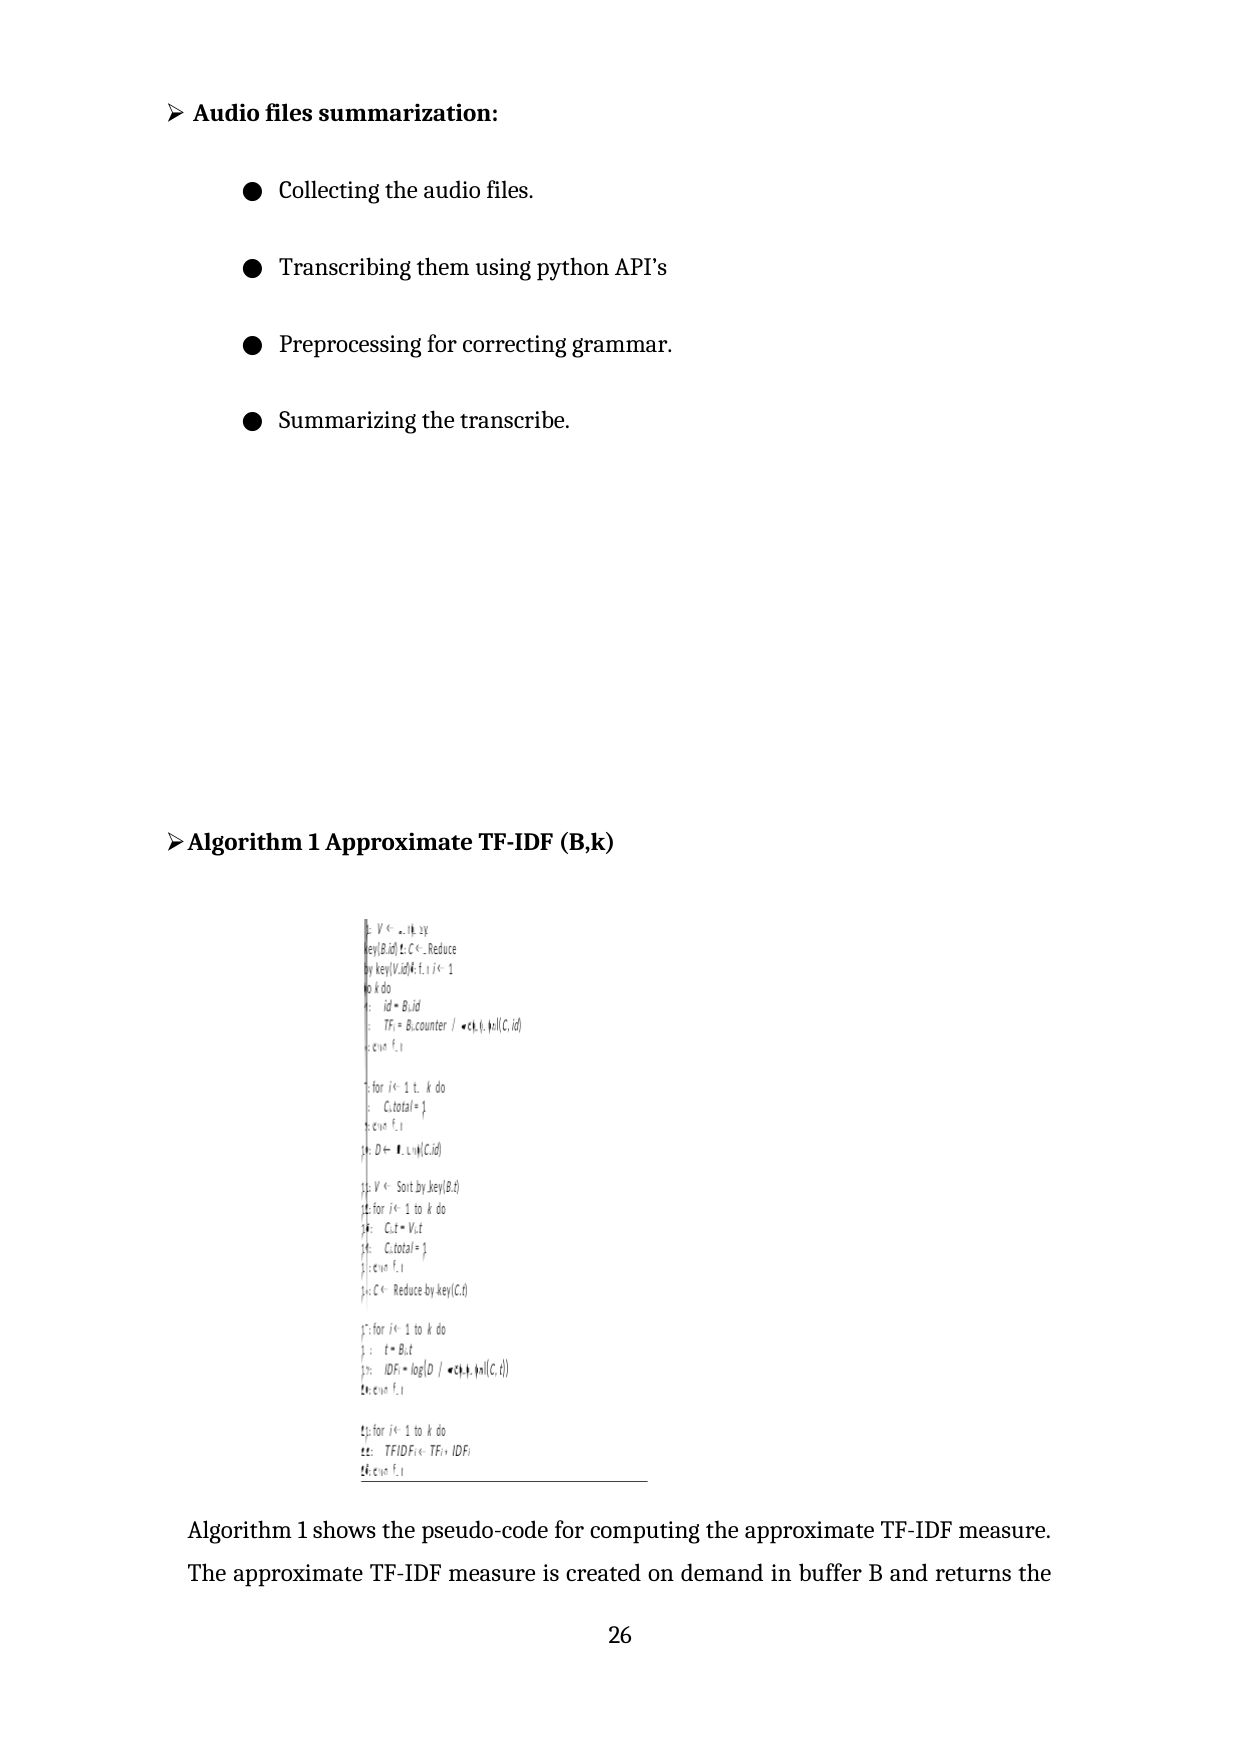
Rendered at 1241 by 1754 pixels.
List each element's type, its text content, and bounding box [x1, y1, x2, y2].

list Summarizing the transcribe. [241, 392, 1111, 443]
list Audio files summarization: [166, 84, 1111, 136]
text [187, 1516, 1053, 1588]
list Transcribing them using python API’s [241, 238, 1111, 289]
list Collecting the audio files. [241, 161, 1111, 212]
list Preprocessing for correcting grammar. [241, 315, 1111, 366]
picture [278, 919, 725, 1482]
list Algorithm 1 Approximate TF-IDF (B,k) [166, 814, 1111, 865]
